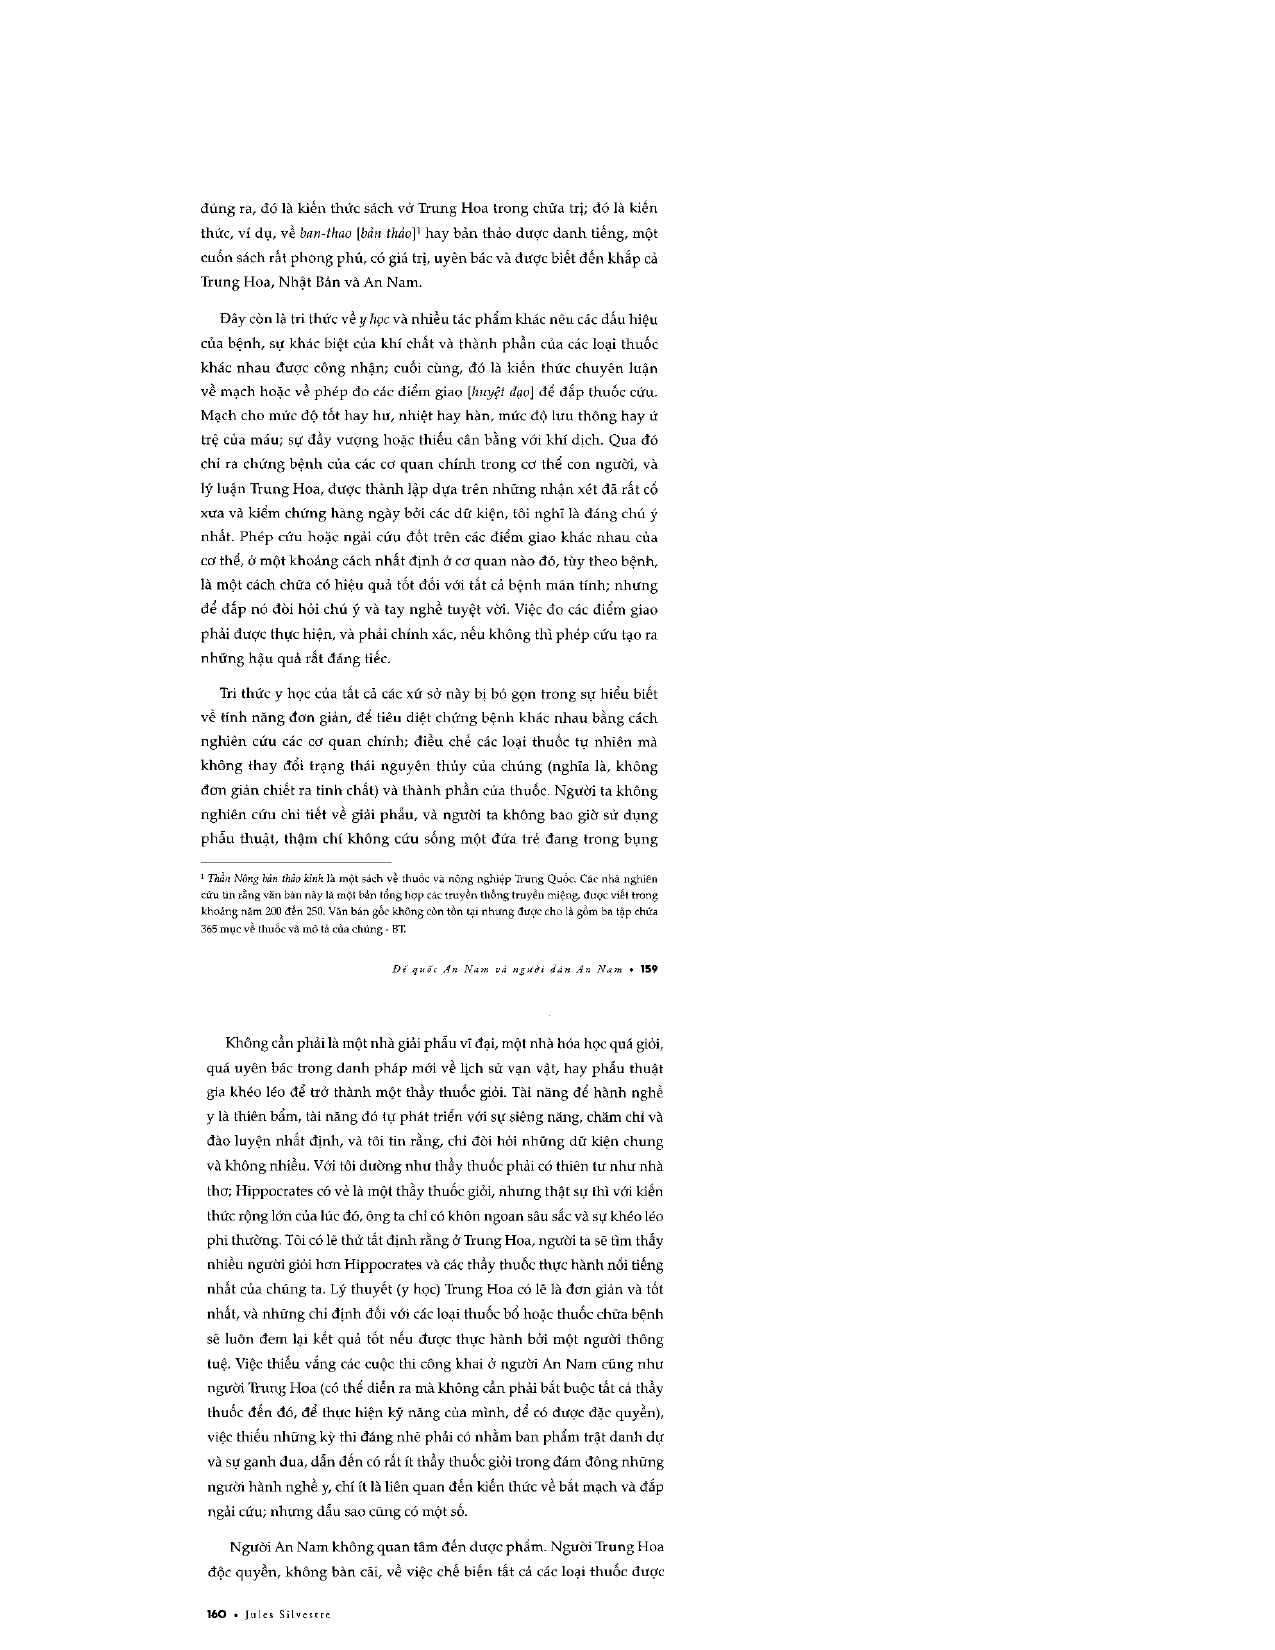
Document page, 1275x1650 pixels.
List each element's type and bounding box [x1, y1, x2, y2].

picture [150, 150, 713, 1650]
